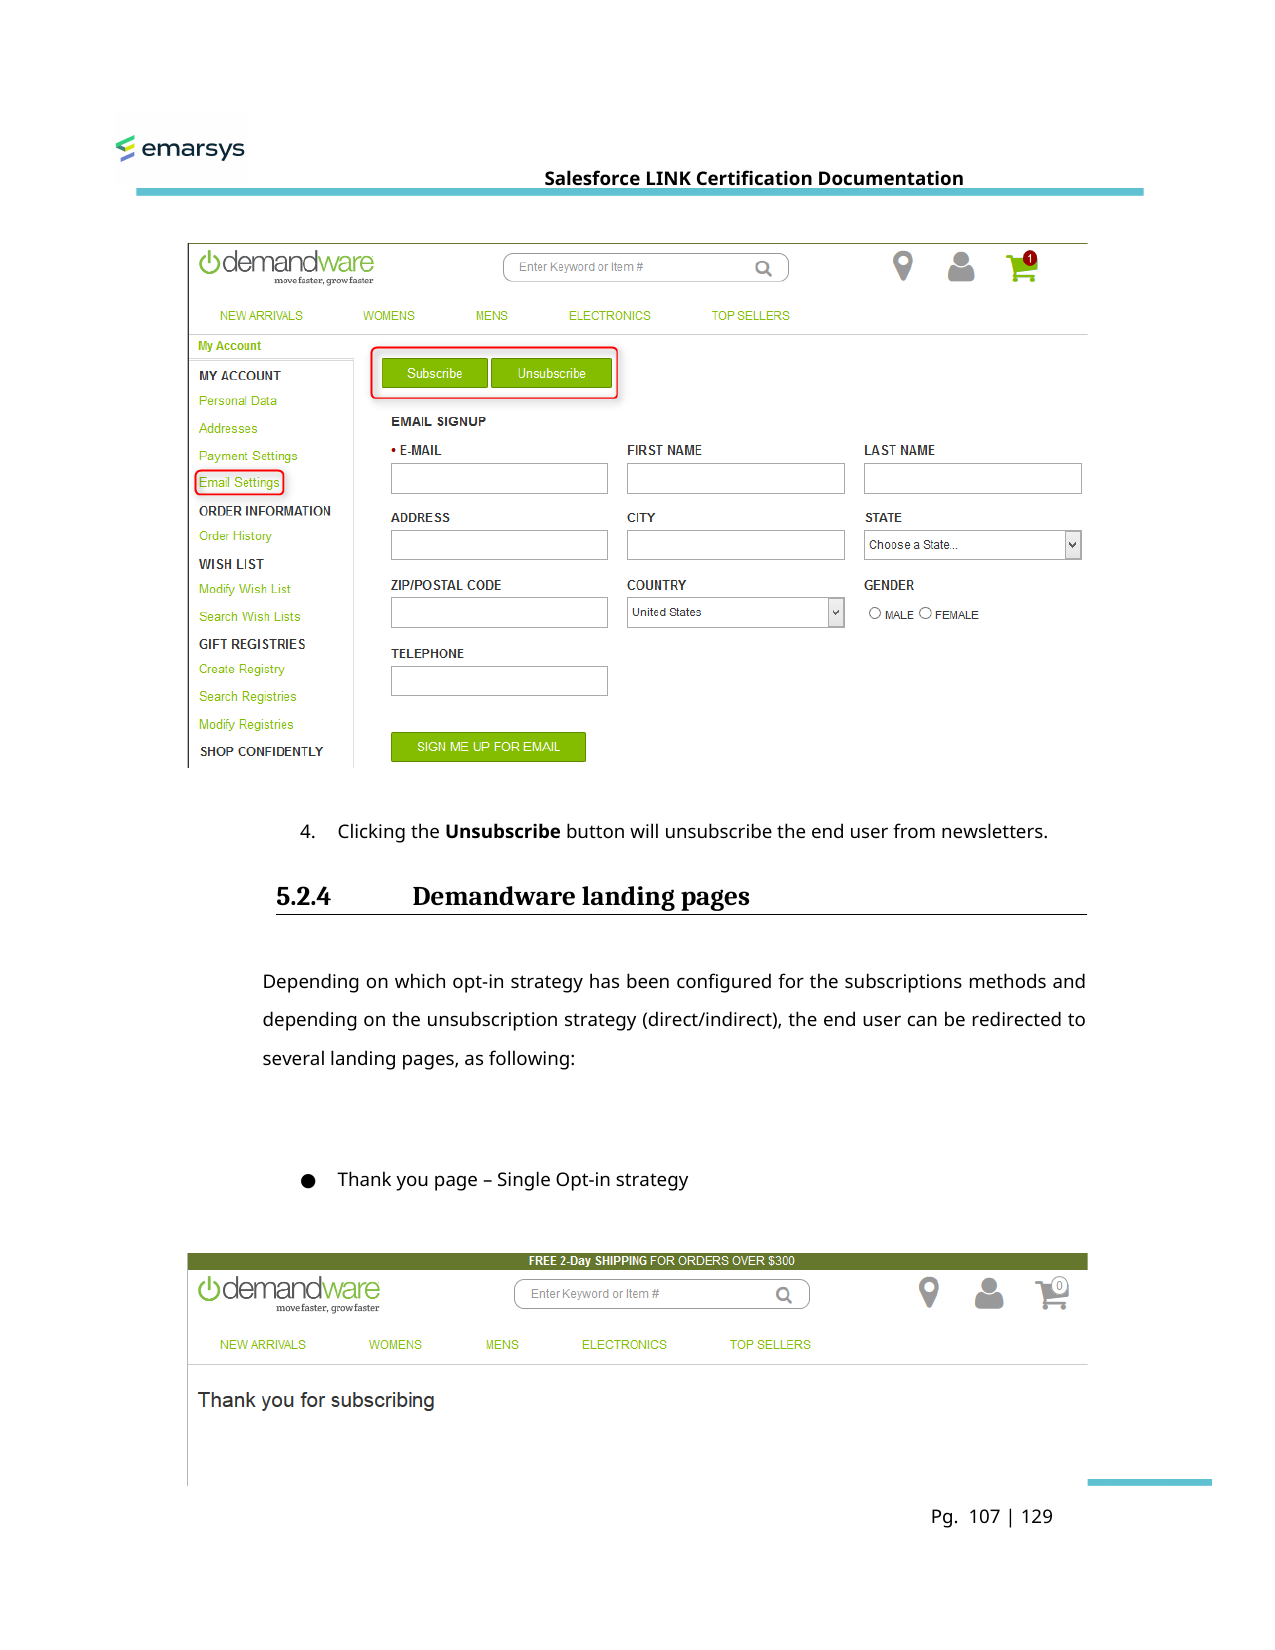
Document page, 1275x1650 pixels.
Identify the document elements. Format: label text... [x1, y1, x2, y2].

picture [113, 111, 247, 185]
picture [187, 243, 1088, 768]
picture [136, 188, 1144, 196]
list Thank you page – Single Opt-in strategy [300, 1159, 1087, 1197]
subtitle Demandware landing pages [276, 881, 1087, 914]
picture [187, 1253, 1212, 1486]
list Clicking the Unsubscribe button will unsubscribe the end user from newsletters. [262, 818, 1087, 843]
text Depending on which opt-in strategy has been configured for the subscriptions methods and depending on the unsubscription strategy (direct/indirect), the end user can be redirected to several landing pages, as following: [262, 968, 1087, 1070]
